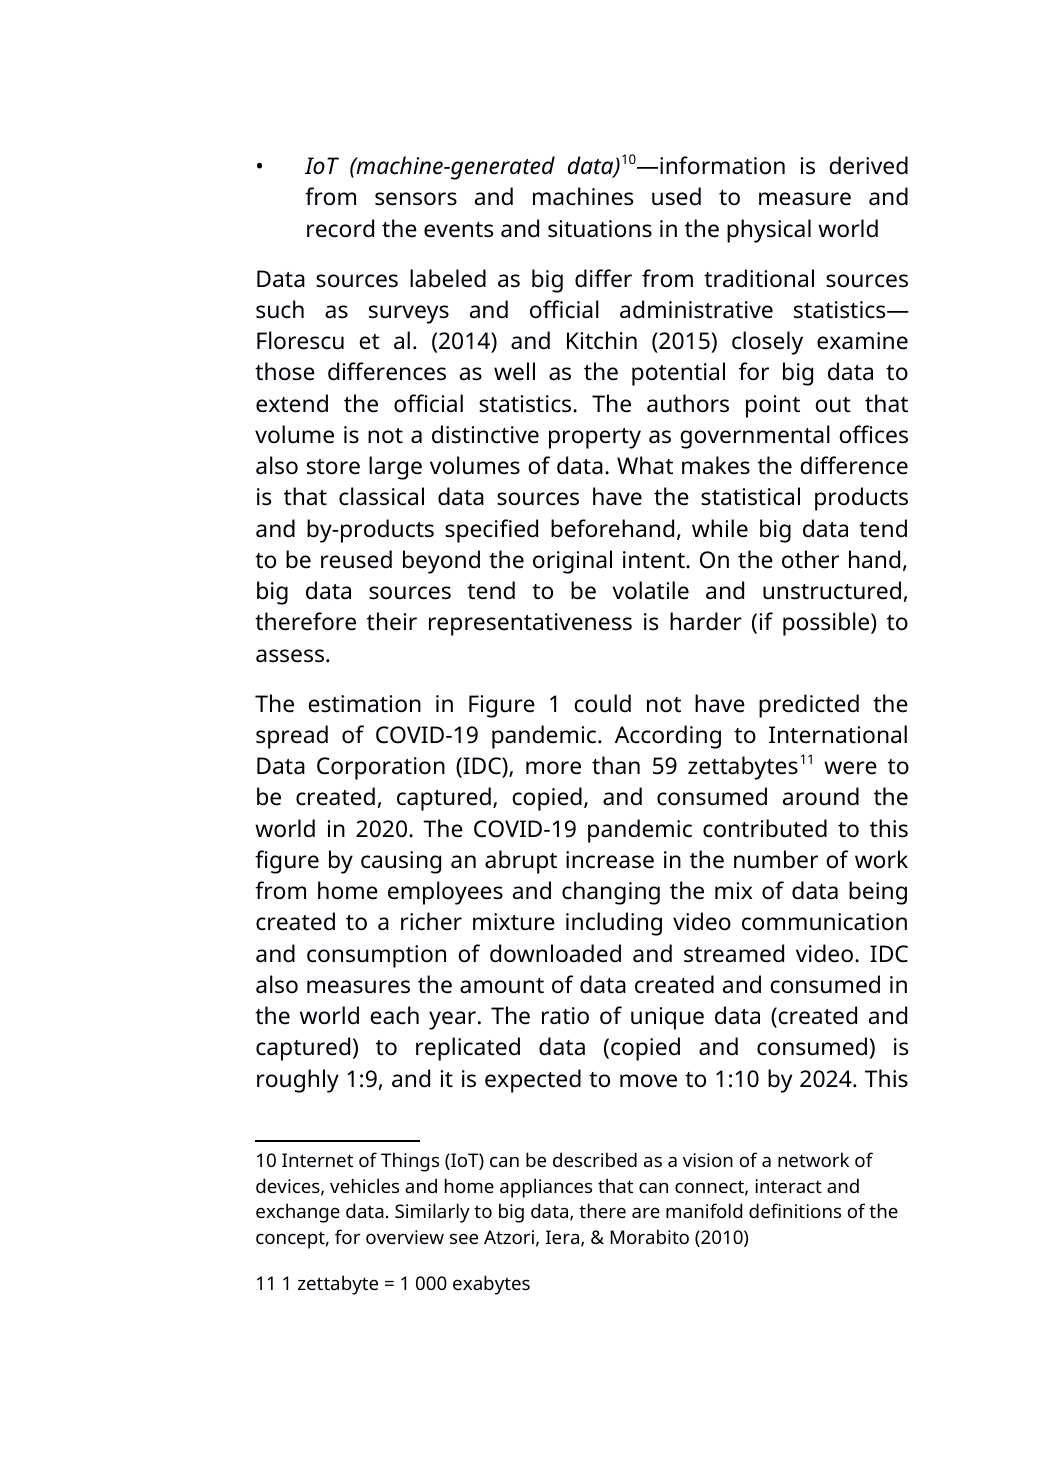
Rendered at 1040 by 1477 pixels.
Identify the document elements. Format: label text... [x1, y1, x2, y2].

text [255, 687, 910, 1094]
text Data sources labeled as big differ from traditional sources such as surveys and official administrative statistics—Florescu et al. (2014) and Kitchin (2015) closely examine those differences as well as the potential for big data to extend the official statistics. The authors point out that volume is not a distinctive property as governmental offices also store large volumes of data. What makes the difference is that classical data sources have the statistical products and by-products specified beforehand, while big data tend to be reused beyond the original intent. On the other hand, big data sources tend to be volatile and unstructured, therefore their representativeness is harder (if possible) to assess. [255, 262, 910, 669]
list IoT (machine-generated data)—information is derived from sensors and machines used to measure and record the events and situations in the physical world [255, 150, 910, 244]
